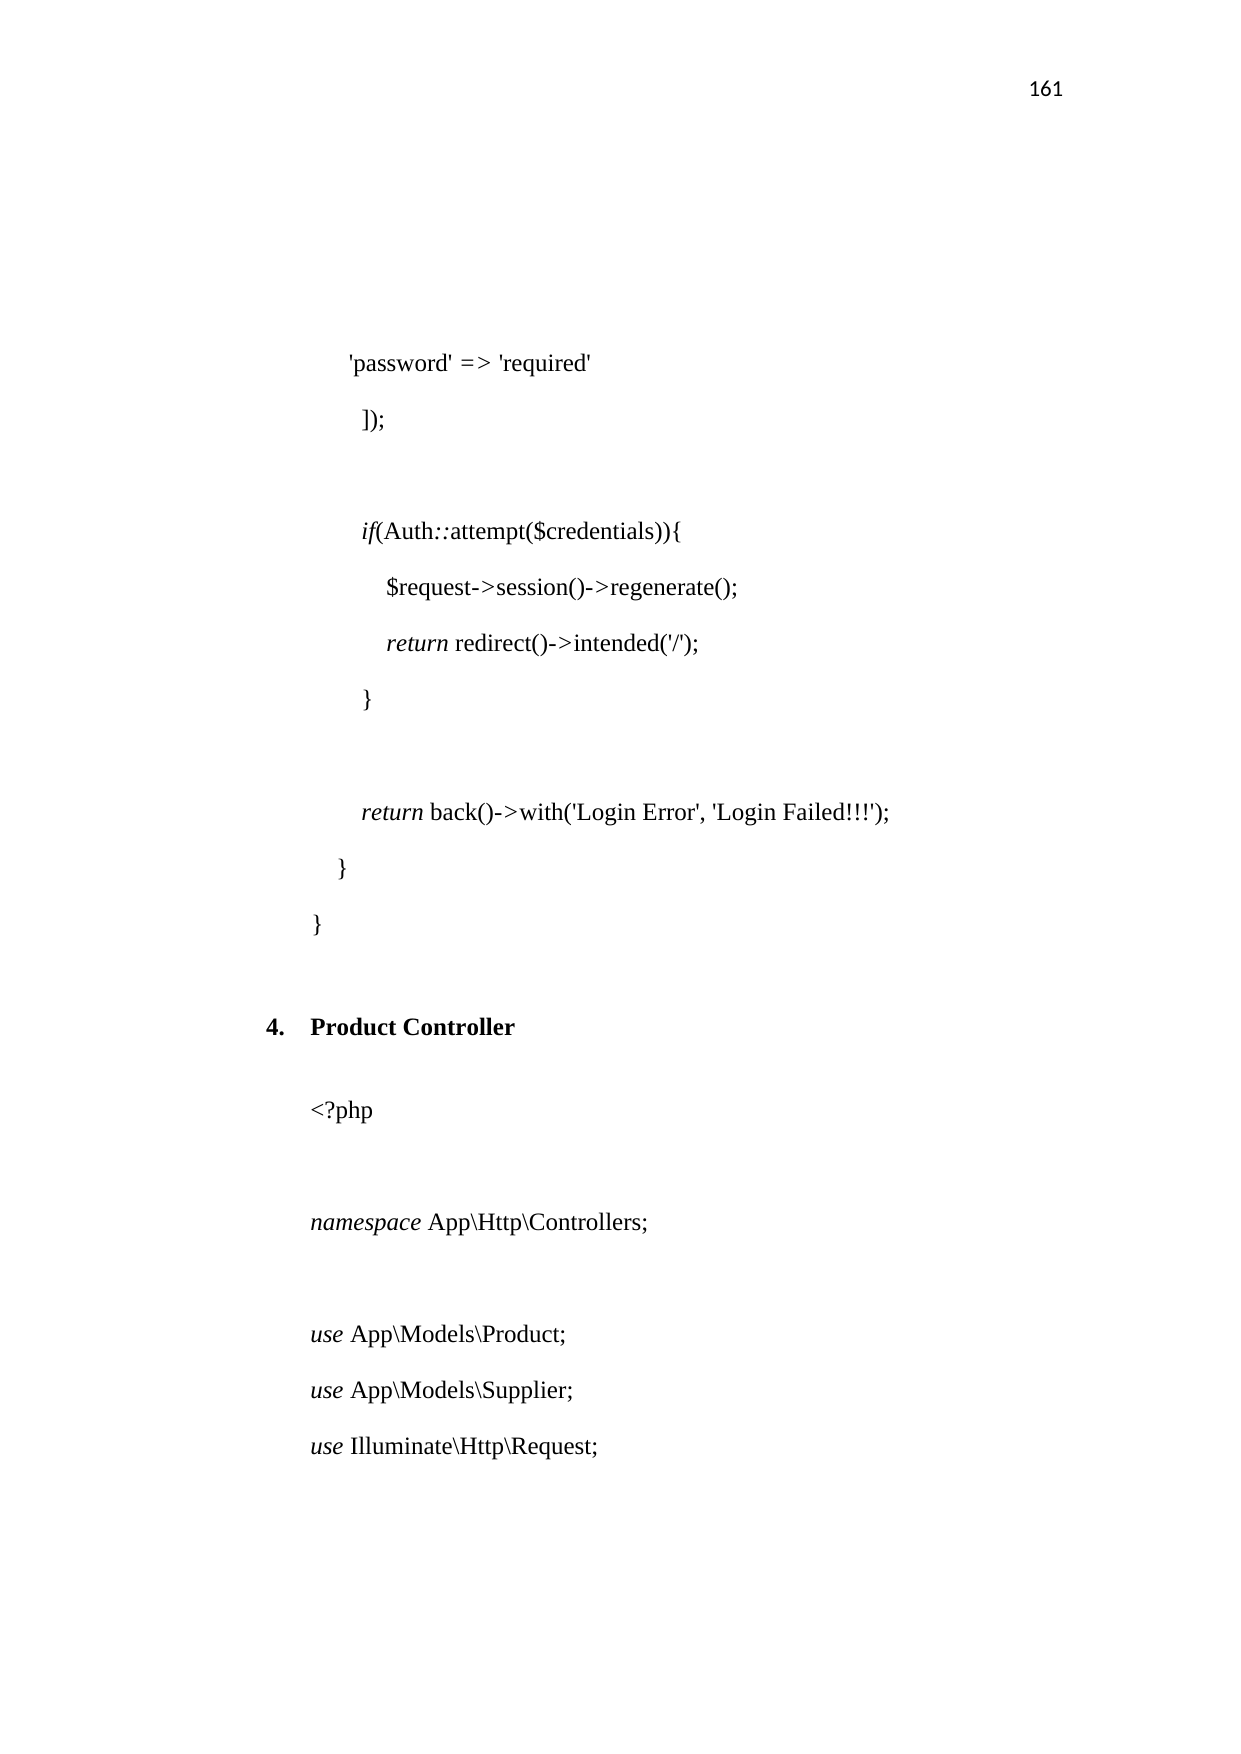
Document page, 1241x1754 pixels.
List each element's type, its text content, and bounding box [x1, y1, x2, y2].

subtitle } [311, 684, 1063, 713]
subtitle 'password' => 'required' [274, 348, 1063, 377]
subtitle ]); [311, 404, 1063, 433]
subtitle use App\Models\Supplier; [310, 1375, 1063, 1404]
subtitle return back()->with('Login Error', 'Login Failed!!!'); [311, 797, 1063, 825]
subtitle } [311, 909, 1063, 937]
subtitle $request->session()->regenerate(); [311, 572, 1063, 601]
subtitle use App\Models\Product; [310, 1319, 1063, 1348]
subtitle use Illuminate\Http\Request; [310, 1431, 1063, 1460]
subtitle return redirect()->intended('/'); [311, 628, 1063, 657]
subtitle } [311, 853, 1063, 881]
subtitle namespace App\Http\Controllers; [310, 1207, 1063, 1236]
subtitle if(Auth::attempt($credentials)){ [311, 516, 1063, 545]
subtitle <?php [310, 1095, 1063, 1124]
list Product Controller [266, 1012, 1063, 1041]
